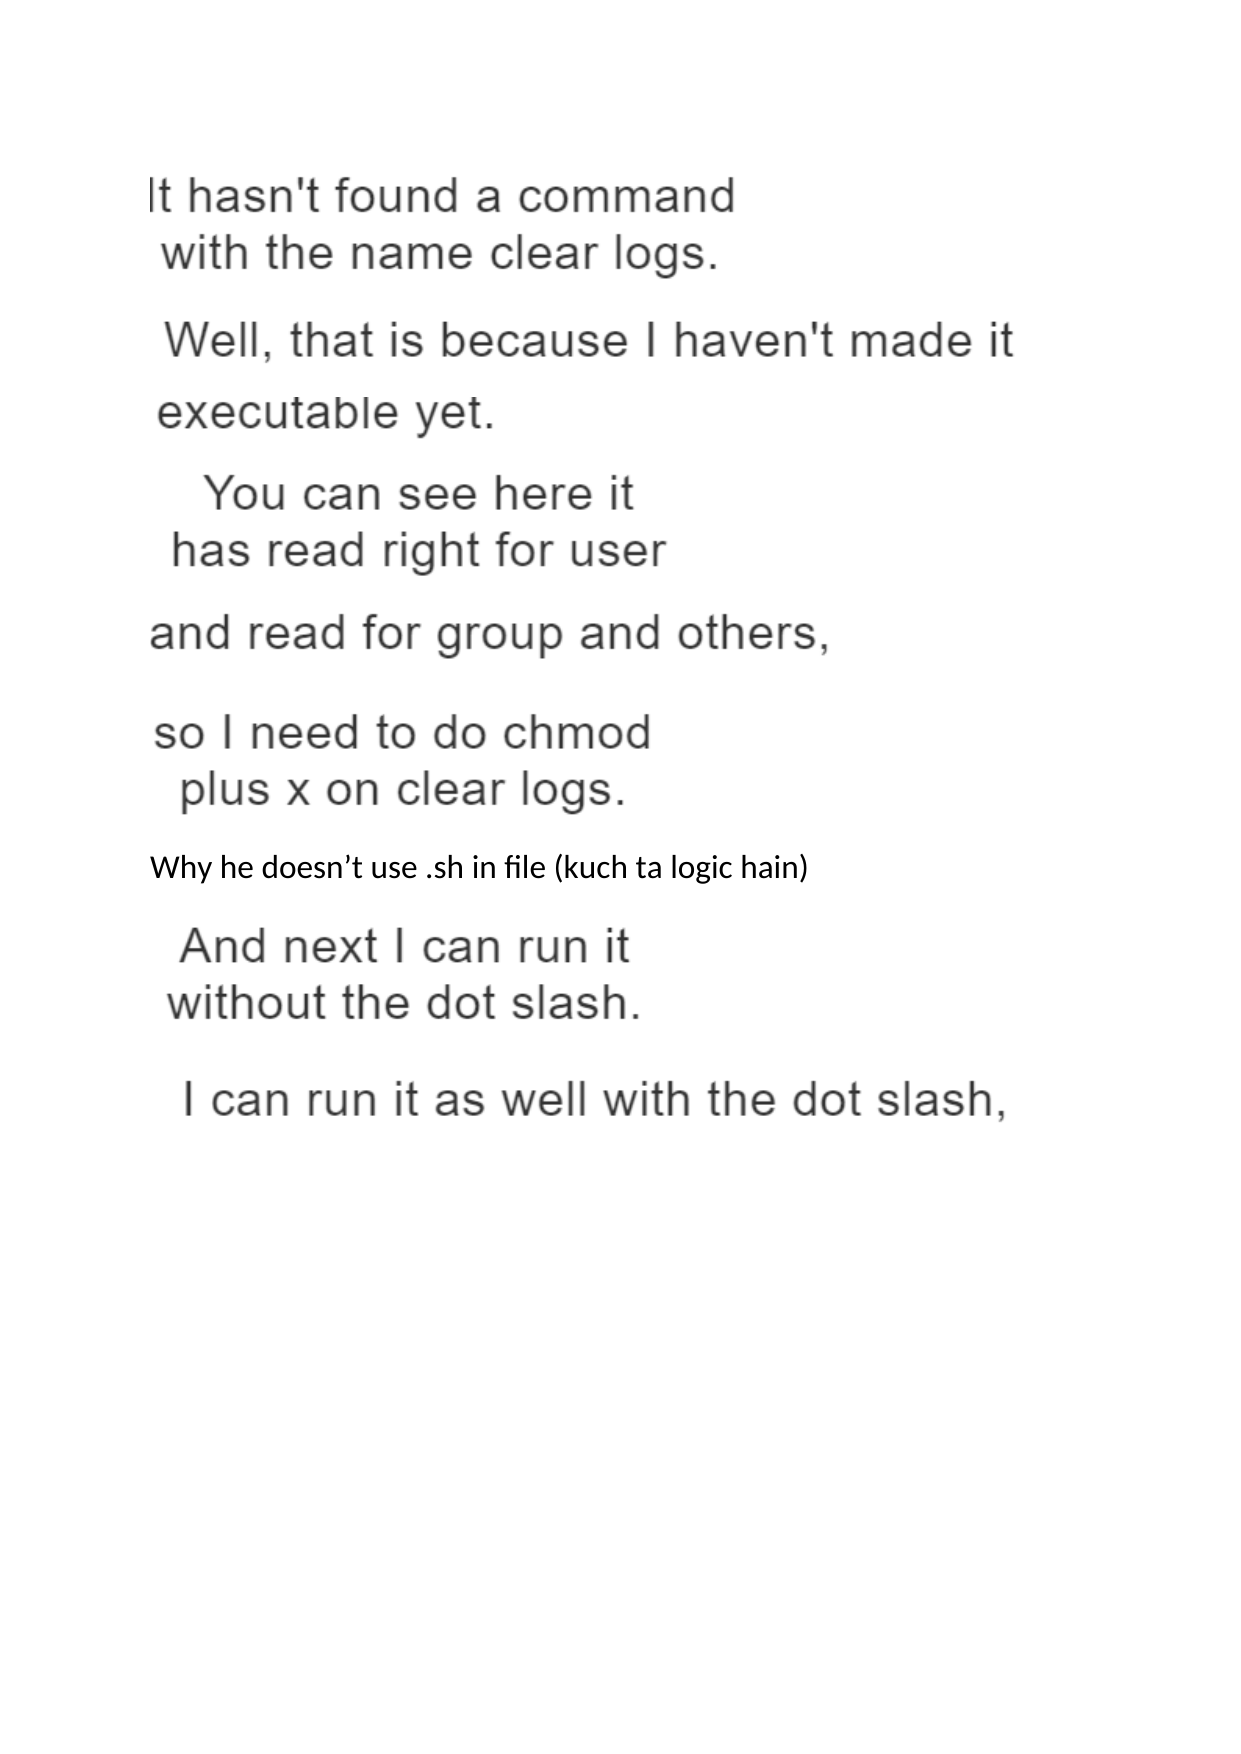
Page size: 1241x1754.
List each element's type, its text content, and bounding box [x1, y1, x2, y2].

picture [150, 150, 777, 285]
picture [150, 1056, 1035, 1138]
picture [150, 906, 689, 1038]
picture [150, 397, 497, 440]
picture [150, 458, 671, 590]
picture [150, 303, 1041, 379]
picture [150, 608, 872, 673]
text Why he doesn’t use .sh in file (kuch ta logic hain) [150, 846, 1090, 887]
picture [150, 691, 660, 827]
